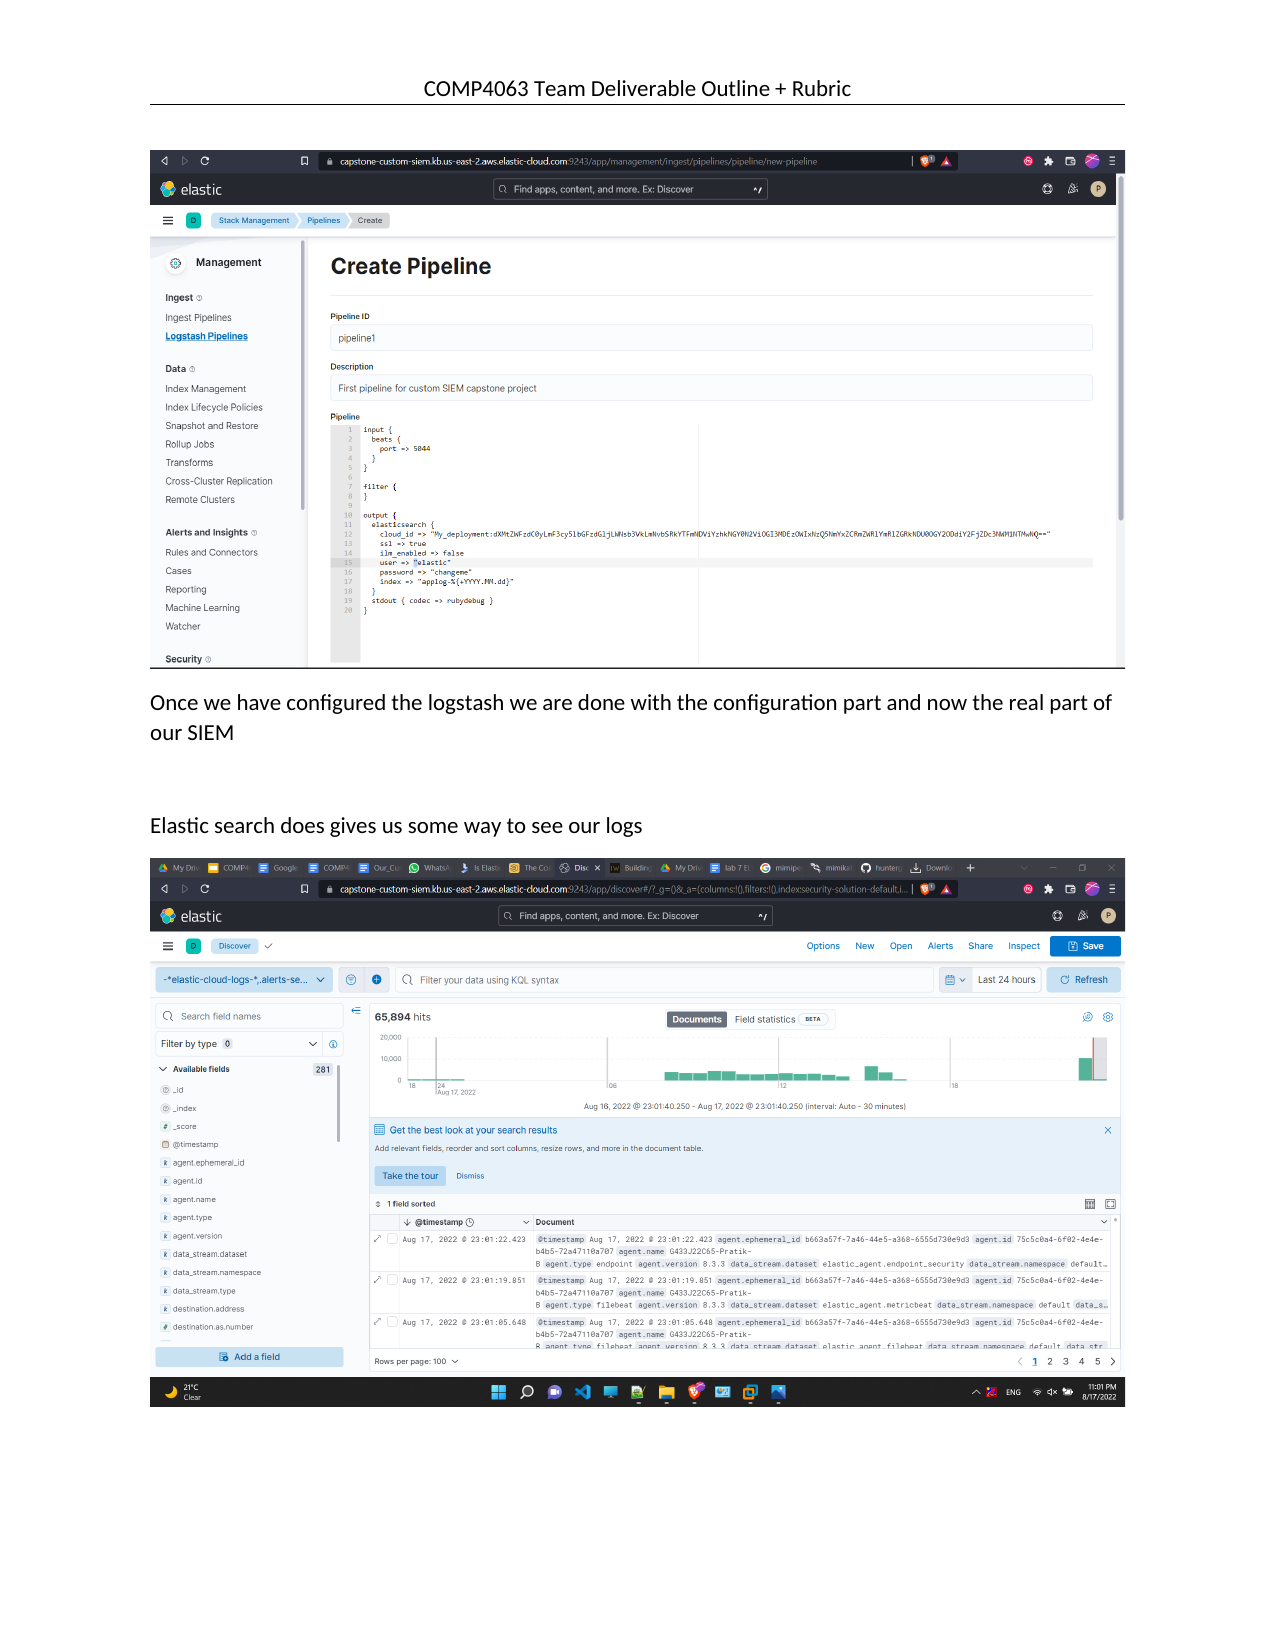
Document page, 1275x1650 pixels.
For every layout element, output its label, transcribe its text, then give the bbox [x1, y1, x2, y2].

picture [150, 150, 1125, 669]
picture [150, 858, 1125, 1407]
text Once we have configured the logstash we are done with the configuration part and now the real part of our SIEM [150, 688, 1125, 746]
text Elastic search does gives us some way to see our logs [150, 812, 1125, 840]
